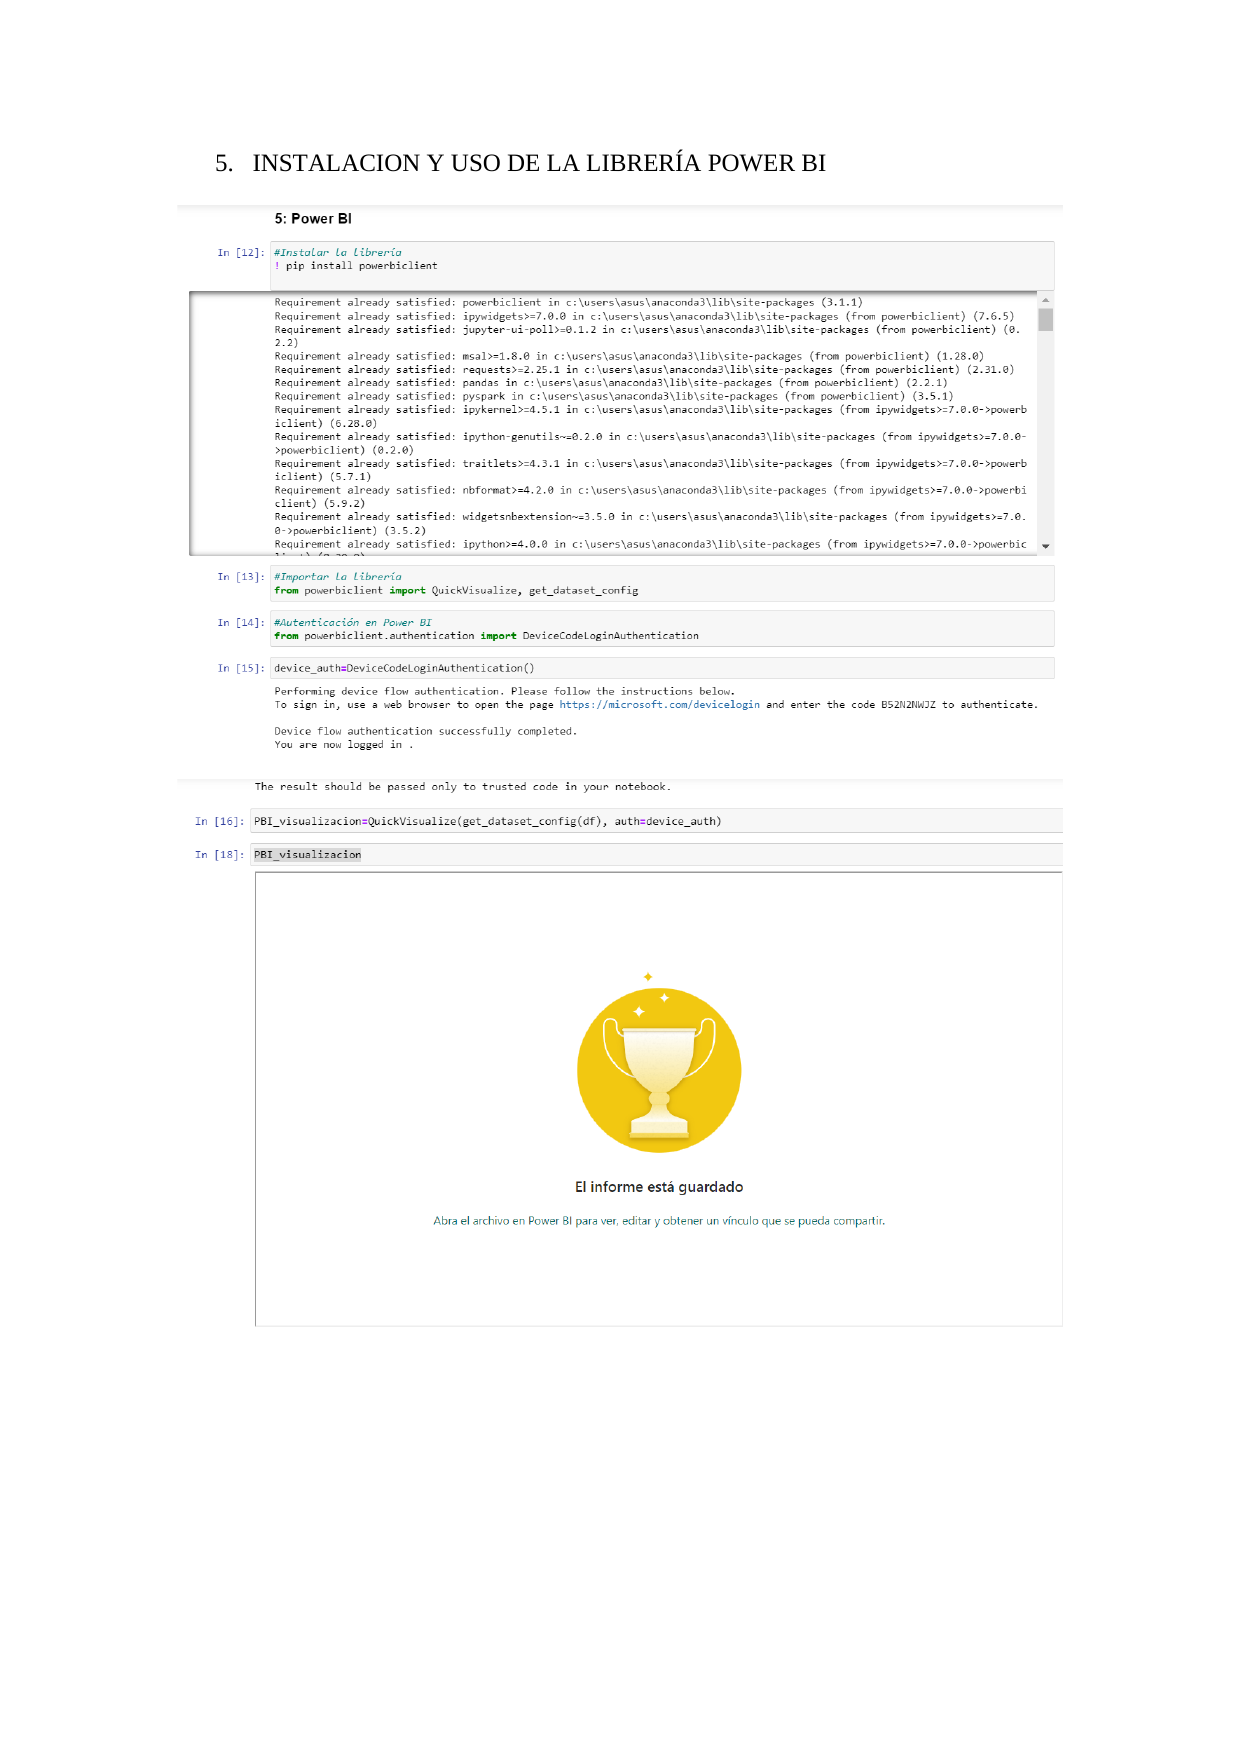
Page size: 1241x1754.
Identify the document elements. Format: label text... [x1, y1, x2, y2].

picture [177, 779, 1063, 1328]
picture [177, 205, 1063, 751]
list INSTALACION Y USO DE LA LIBRERÍA POWER BI [215, 148, 1063, 176]
